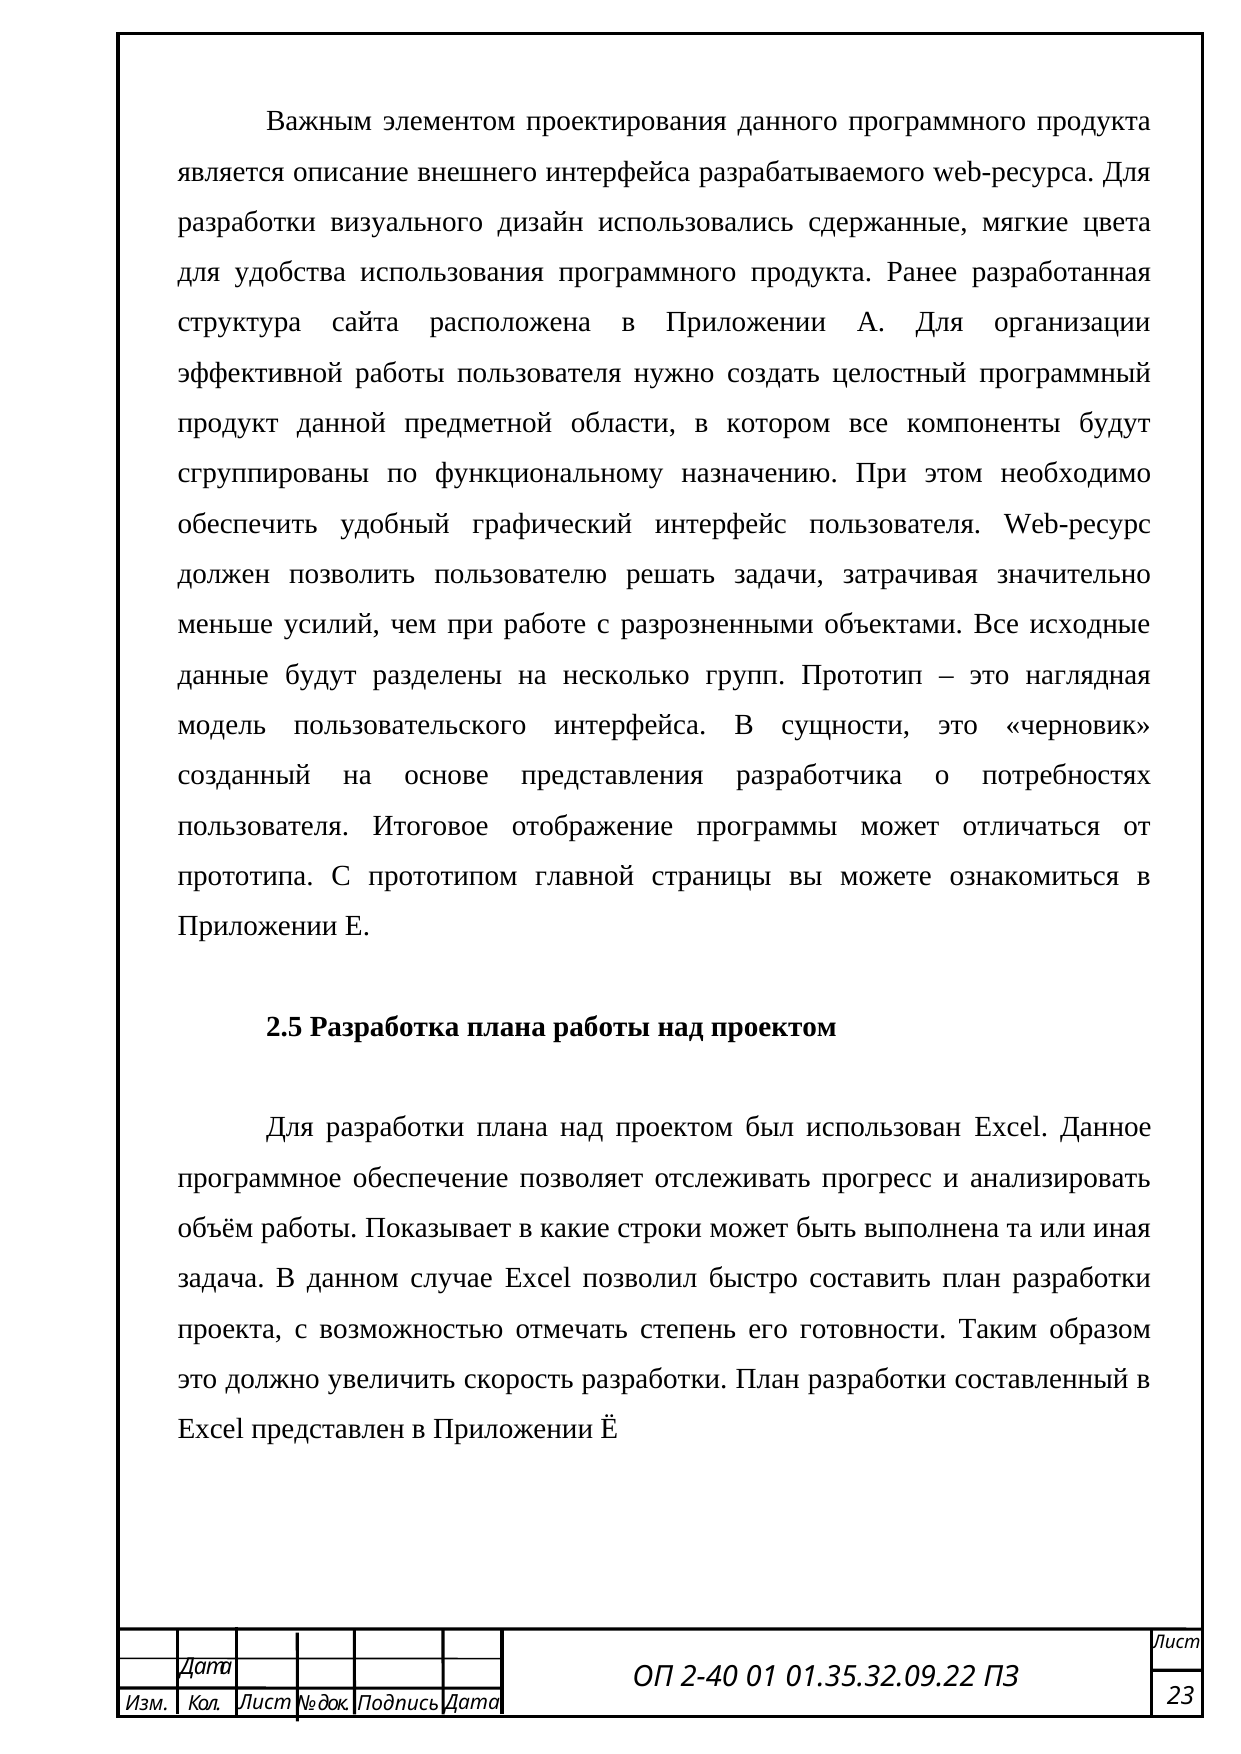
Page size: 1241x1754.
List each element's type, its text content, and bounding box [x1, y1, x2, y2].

text 2.5 Разработка плана работы над проектом [177, 1009, 1152, 1042]
text Для разработки плана над проектом был использован Excel. Данное программное обеспечение позволяет отслеживать прогресс и анализировать объём работы. Показывает в какие строки может быть выполнена та или иная задача. В данном случае Excel позволил быстро составить план разработки проекта, с возможностью отмечать степень его готовности. Таким образом это должно увеличить скорость разработки. План разработки составленный в Excel представлен в Приложении Ё [177, 1109, 1152, 1445]
text Важным элементом проектирования данного программного продукта является описание внешнего интерфейса разрабатываемого web-ресурса. Для разработки визуального дизайн использовались сдержанные, мягкие цвета для удобства использования программного продукта. Ранее разработанная структура сайта расположена в Приложении А. Для организации эффективной работы пользователя нужно создать целостный программный продукт данной предметной области, в котором все компоненты будут сгруппированы по функциональному назначению. При этом необходимо обеспечить удобный графический интерфейс пользователя. Web-ресурс должен позволить пользователю решать задачи, затрачивая значительно меньше усилий, чем при работе с разрозненными объектами. Все исходные данные будут разделены на несколько групп. Прототип – это наглядная модель пользовательского интерфейса. В сущности, это «черновик» созданный на основе представления разработчика о потребностях пользователя. Итоговое отображение программы может отличаться от прототипа. С прототипом главной страницы вы можете ознакомиться в Приложении Е. [177, 103, 1152, 942]
